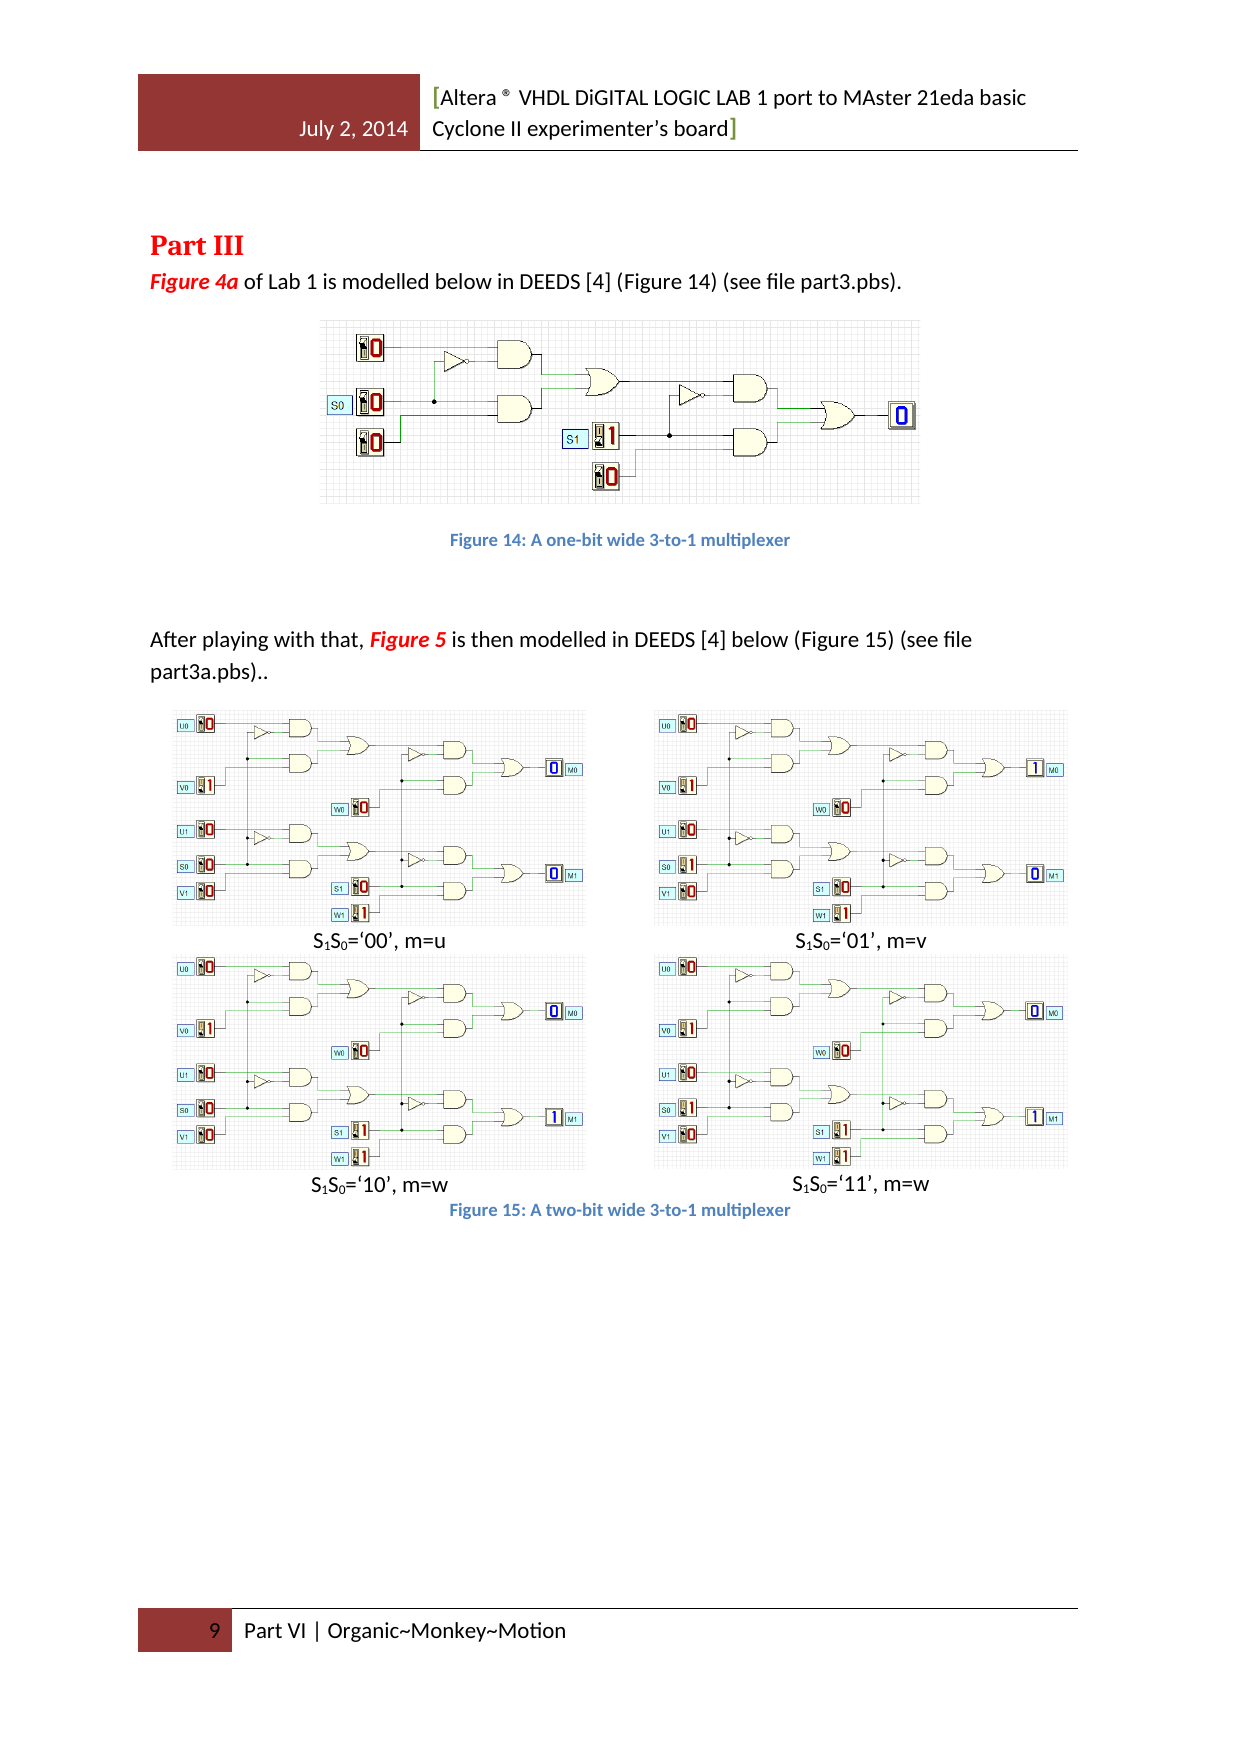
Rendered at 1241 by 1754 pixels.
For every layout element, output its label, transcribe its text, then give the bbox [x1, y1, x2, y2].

table_header S1S0=‘01’, m=v [620, 710, 1101, 954]
picture [654, 710, 1068, 926]
text Figure 4a of Lab 1 is modelled below in DEEDS [4] (Figure 14) (see file part3.pbs). [150, 267, 1090, 295]
text After playing with that, Figure 5 is then modelled in DEEDS [4] below (Figure 15) (see file part3a.pbs).. [150, 625, 1090, 685]
picture [172, 710, 587, 926]
table_cell S1S0=‘11’, m=w [620, 954, 1101, 1198]
subtitle Part III [150, 229, 1090, 262]
table_header S1S0=‘00’, m=u [139, 710, 620, 954]
picture [172, 954, 587, 1170]
picture [654, 954, 1068, 1169]
picture [319, 320, 921, 504]
table_cell S1S0=‘10’, m=w [139, 954, 620, 1198]
